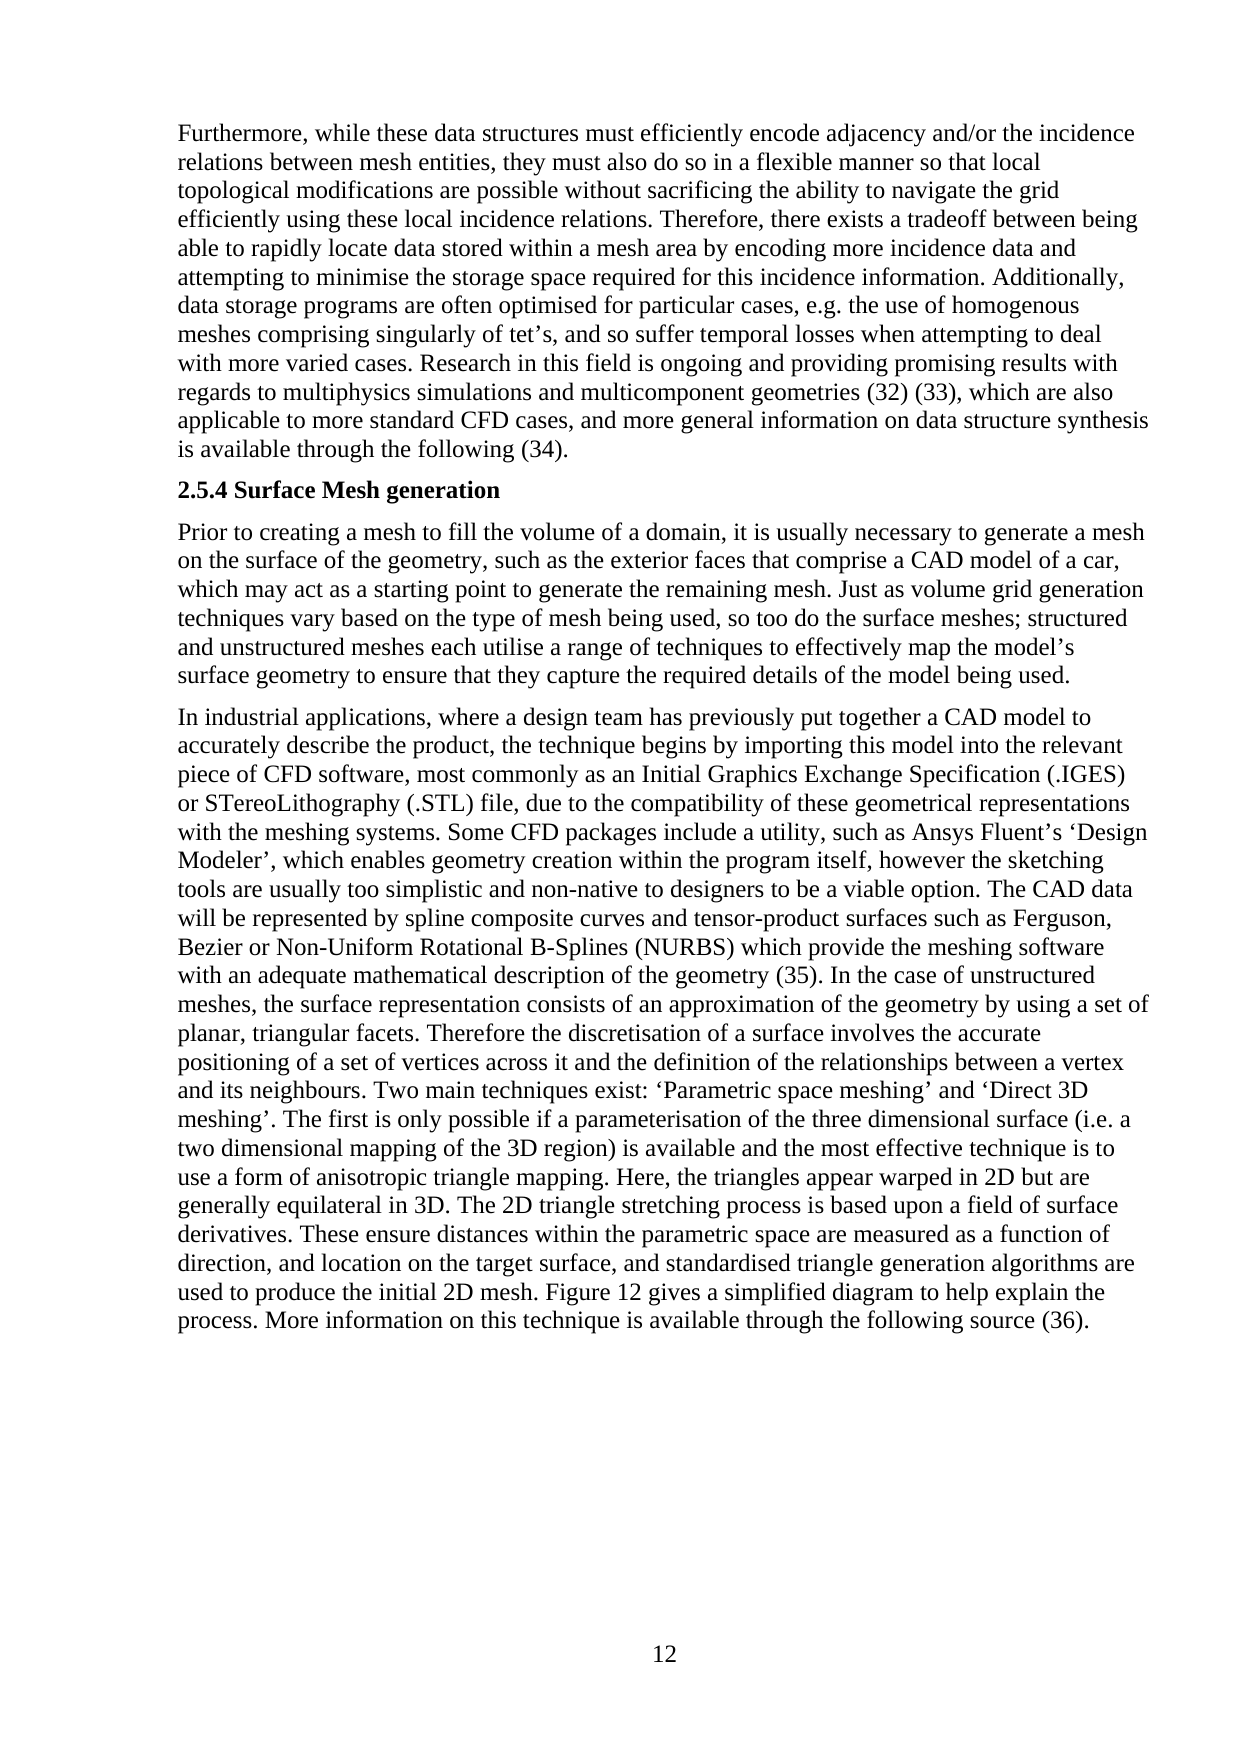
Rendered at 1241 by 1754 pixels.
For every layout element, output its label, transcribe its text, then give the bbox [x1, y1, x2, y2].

text Prior to creating a mesh to fill the volume of a domain, it is usually necessary to generate a mesh on the surface of the geometry, such as the exterior faces that comprise a CAD model of a car, which may act as a starting point to generate the remaining mesh. Just as volume grid generation techniques vary based on the type of mesh being used, so too do the surface meshes; structured and unstructured meshes each utilise a range of techniques to effectively map the model’s surface geometry to ensure that they capture the required details of the model being used. [177, 517, 1152, 689]
subtitle 2.5.4 Surface Mesh generation [177, 476, 1152, 504]
text Furthermore, while these data structures must efficiently encode adjacency and/or the incidence relations between mesh entities, they must also do so in a flexible manner so that local topological modifications are possible without sacrificing the ability to navigate the grid efficiently using these local incidence relations. Therefore, there exists a tradeoff between being able to rapidly locate data stored within a mesh area by encoding more incidence data and attempting to minimise the storage space required for this incidence information. Additionally, data storage programs are often optimised for particular cases, e.g. the use of homogenous meshes comprising singularly of tet’s, and so suffer temporal losses when attempting to deal with more varied cases. Research in this field is ongoing and providing promising results with regards to multiphysics simulations and multicomponent geometries , which are also applicable to more standard CFD cases, and more general information on data structure synthesis is available through the following . [177, 118, 1152, 463]
text In industrial applications, where a design team has previously put together a CAD model to accurately describe the product, the technique begins by importing this model into the relevant piece of CFD software, most commonly as an Initial Graphics Exchange Specification (.IGES) or STereoLithography (.STL) file, due to the compatibility of these geometrical representations with the meshing systems. Some CFD packages include a utility, such as Ansys Fluent’s ‘Design Modeler’, which enables geometry creation within the program itself, however the sketching tools are usually too simplistic and non-native to designers to be a viable option. The CAD data will be represented by spline composite curves and tensor-product surfaces such as Ferguson, Bezier or Non-Uniform Rotational B-Splines (NURBS) which provide the meshing software with an adequate mathematical description of the geometry . In the case of unstructured meshes, the surface representation consists of an approximation of the geometry by using a set of planar, triangular facets. Therefore the discretisation of a surface involves the accurate positioning of a set of vertices across it and the definition of the relationships between a vertex and its neighbours. Two main techniques exist: ‘Parametric space meshing’ and ‘Direct 3D meshing’. The first is only possible if a parameterisation of the three dimensional surface (i.e. a two dimensional mapping of the 3D region) is available and the most effective technique is to use a form of anisotropic triangle mapping. Here, the triangles appear warped in 2D but are generally equilateral in 3D. The 2D triangle stretching process is based upon a field of surface derivatives. These ensure distances within the parametric space are measured as a function of direction, and location on the target surface, and standardised triangle generation algorithms are used to produce the initial 2D mesh. Figure 12 gives a simplified diagram to help explain the process. More information on this technique is available through the following source . [177, 702, 1152, 1334]
